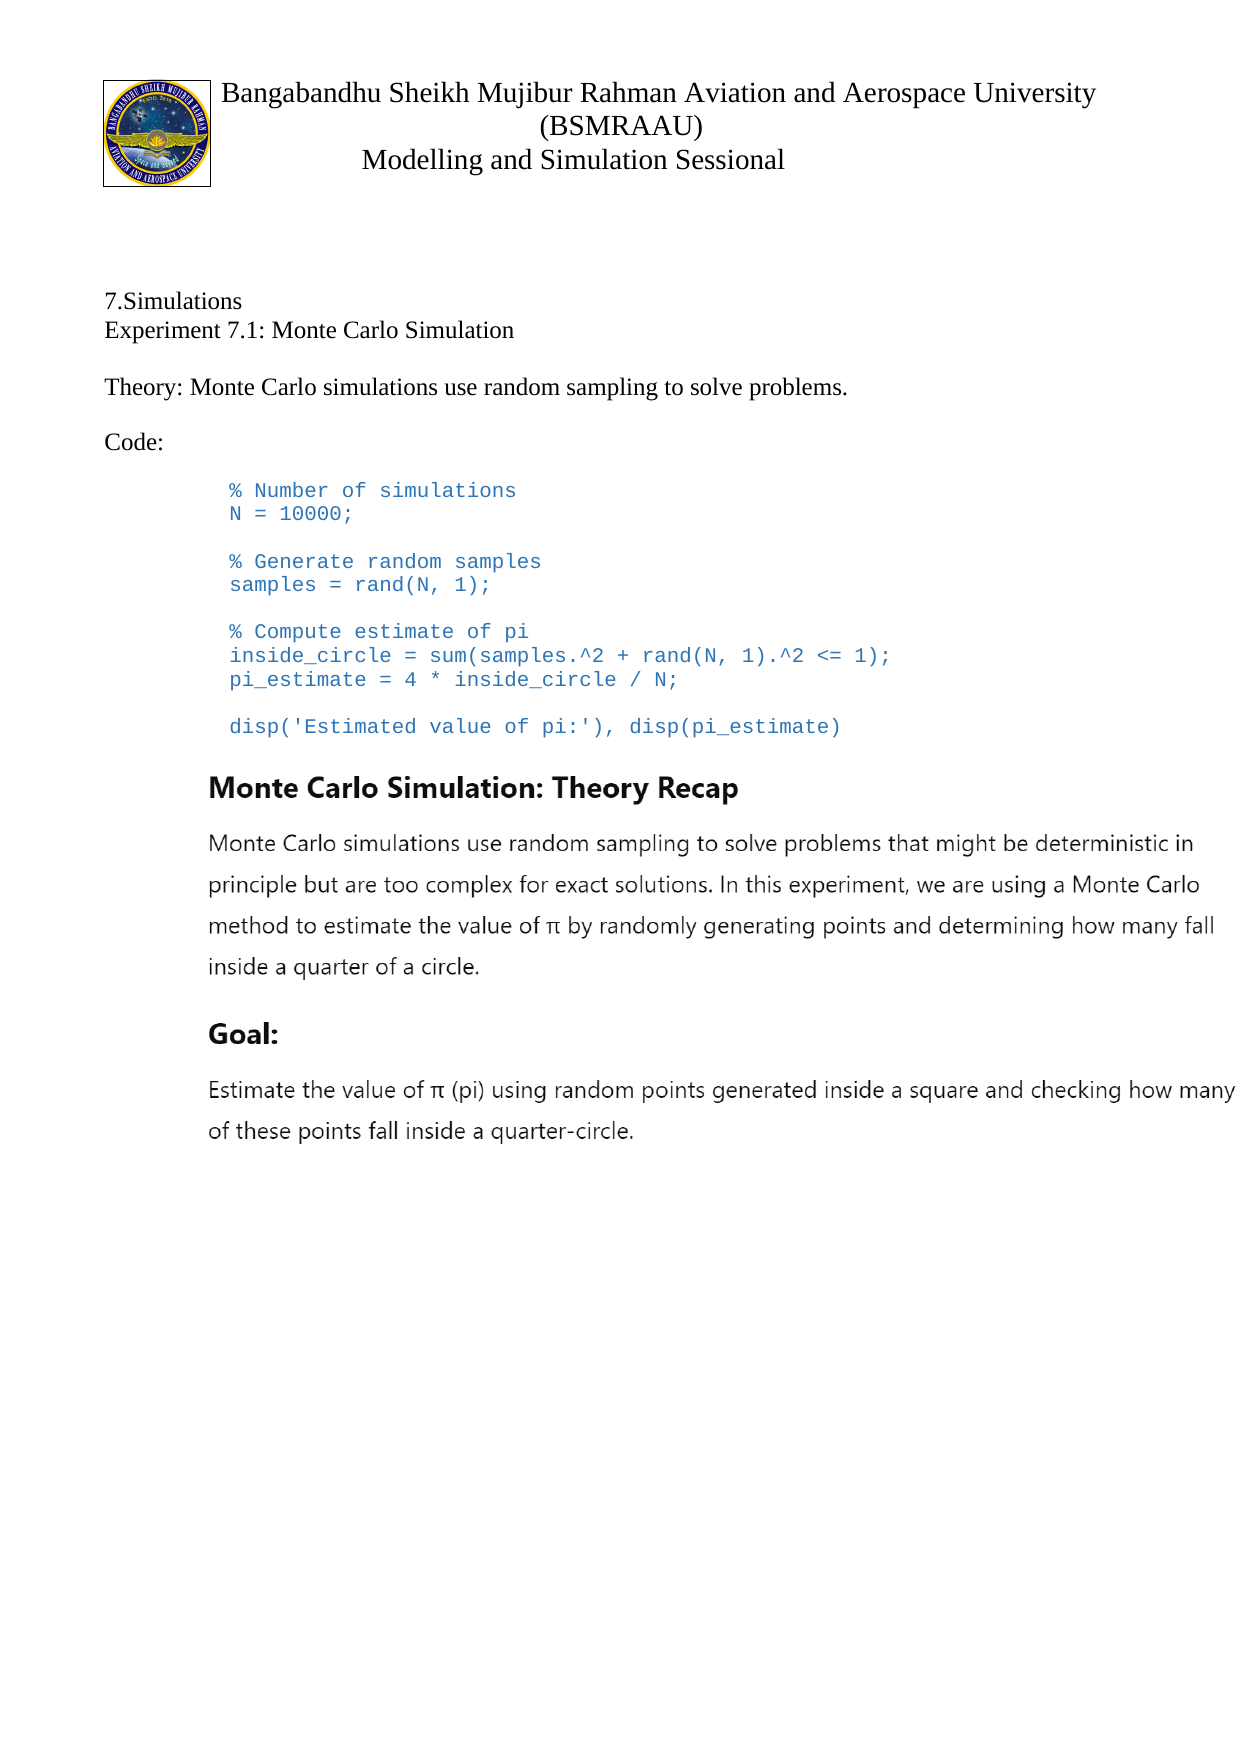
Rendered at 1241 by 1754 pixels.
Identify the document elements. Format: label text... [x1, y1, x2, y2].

text pi_estimate = 4 * inside_circle / N; [179, 669, 1138, 692]
text Experiment 7.1: Monte Carlo Simulation [104, 315, 1138, 343]
text samples = rand(N, 1); [179, 574, 1138, 598]
picture [179, 763, 1241, 1159]
text % Number of simulations [179, 480, 1138, 503]
text disp('Estimated value of pi:'), disp(pi_estimate) [179, 716, 1138, 740]
text inside_circle = sum(samples.^2 + rand(N, 1).^2 <= 1); [179, 645, 1138, 669]
text 7.Simulations [104, 286, 1138, 315]
text % Compute estimate of pi [179, 622, 1138, 645]
text Theory: Monte Carlo simulations use random sampling to solve problems. [104, 372, 1138, 401]
text % Generate random samples [179, 551, 1138, 574]
picture [104, 81, 210, 186]
text N = 10000; [179, 503, 1138, 527]
text Code: [104, 427, 1138, 456]
